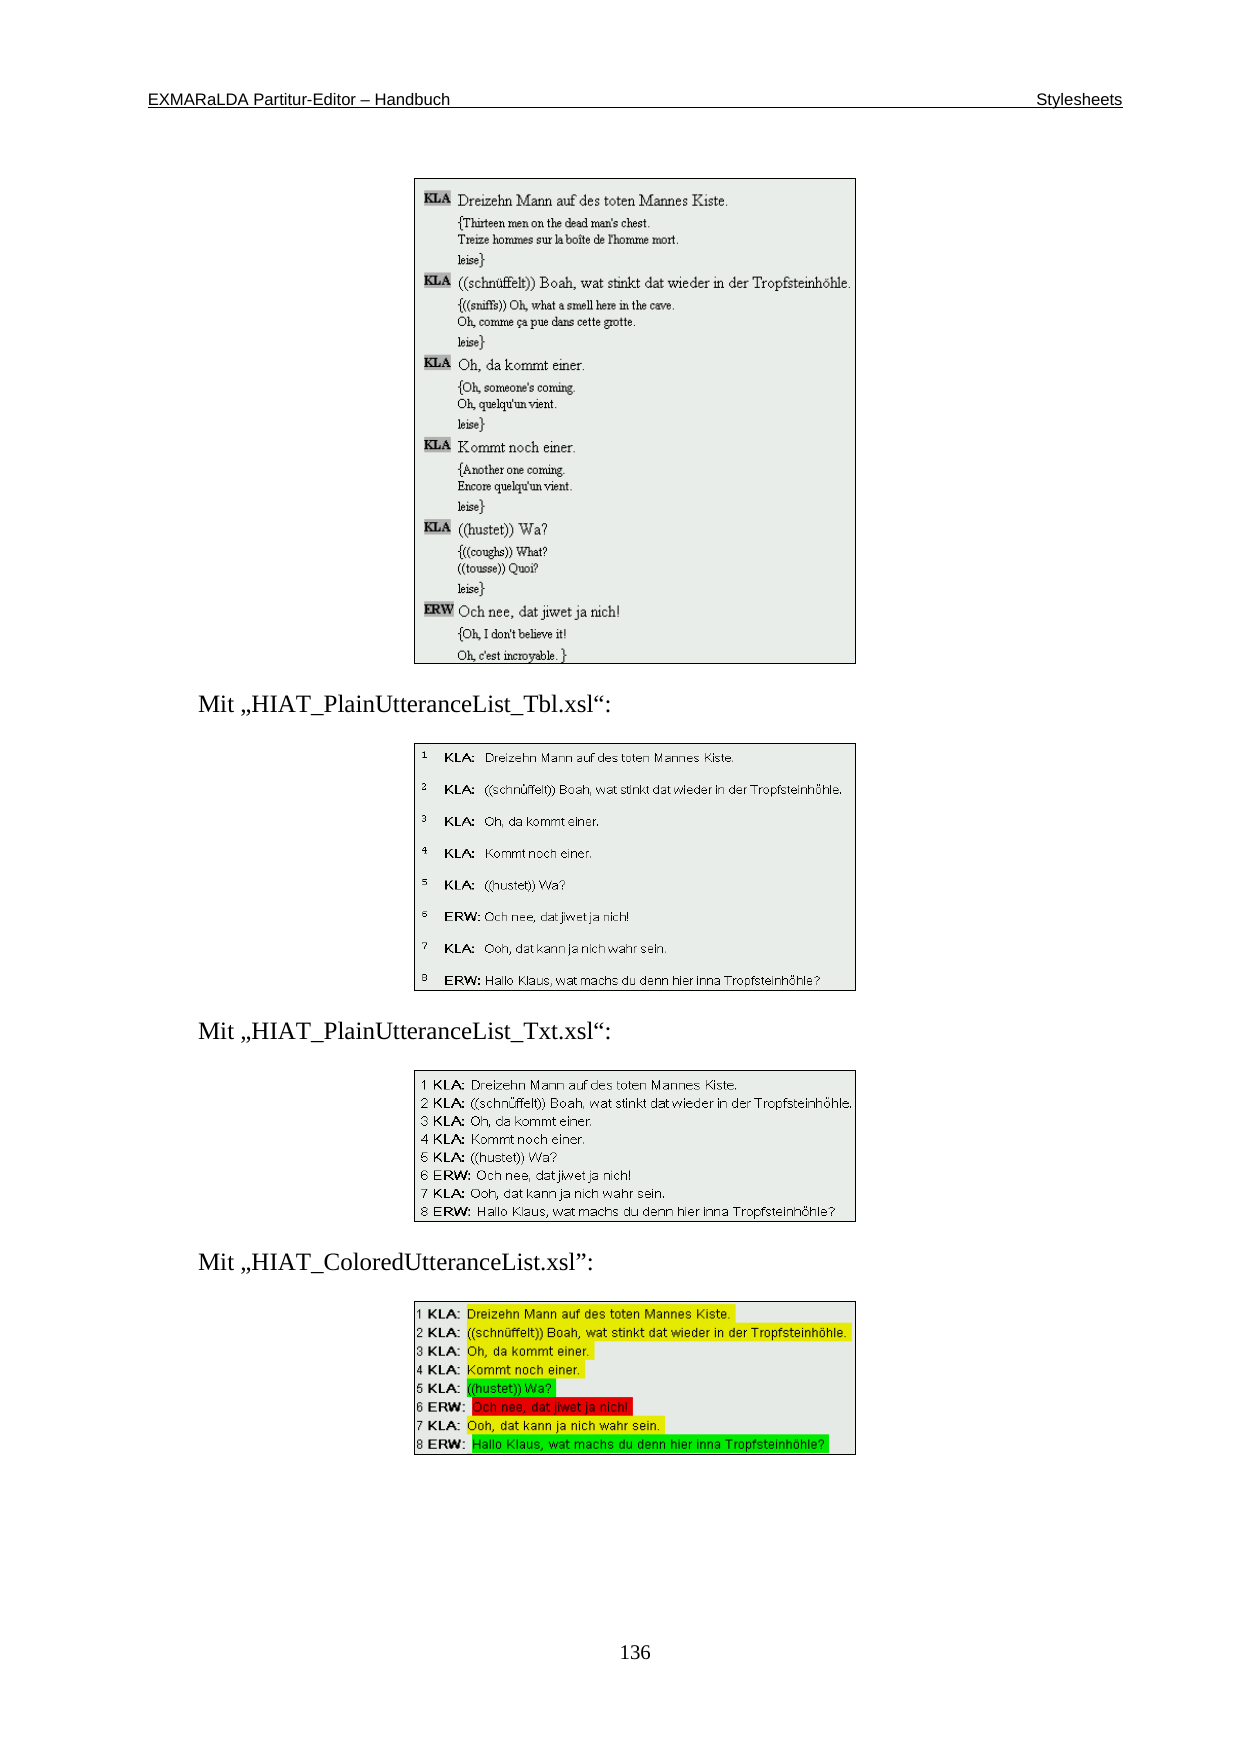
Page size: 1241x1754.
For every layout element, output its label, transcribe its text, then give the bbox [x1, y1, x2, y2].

text Mit „HIAT_ColoredUtteranceList.xsl”: [198, 1247, 1122, 1276]
picture [415, 744, 855, 990]
picture [415, 1071, 855, 1221]
text Mit „HIAT_PlainUtteranceList_Tbl.xsl“: [198, 689, 1122, 718]
text Mit „HIAT_PlainUtteranceList_Txt.xsl“: [198, 1016, 1122, 1045]
picture [415, 1302, 855, 1454]
picture [415, 179, 855, 663]
